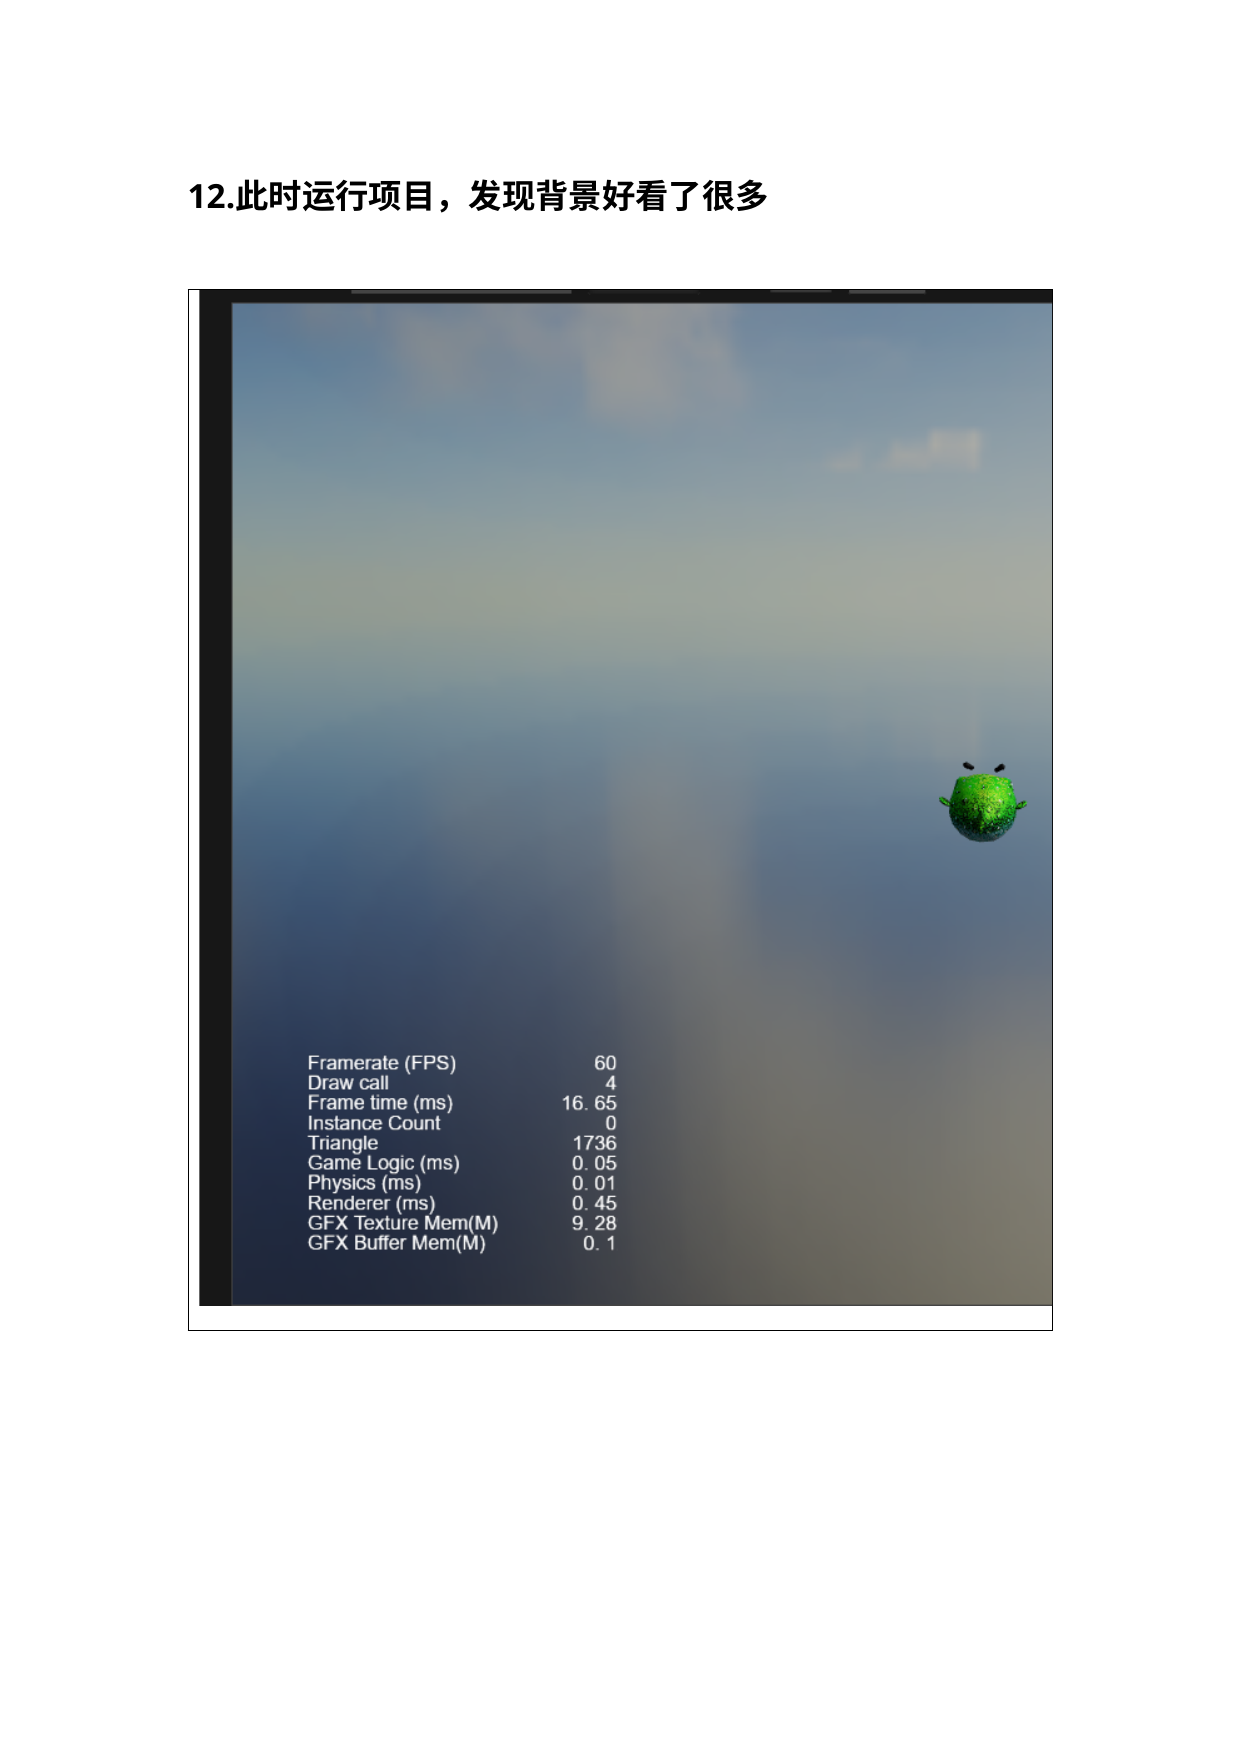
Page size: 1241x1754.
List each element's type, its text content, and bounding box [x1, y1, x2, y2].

picture [199, 290, 1053, 1306]
subtitle 12.此时运行项目，发现背景好看了很多 [187, 162, 1053, 227]
table_header [189, 290, 1052, 1330]
